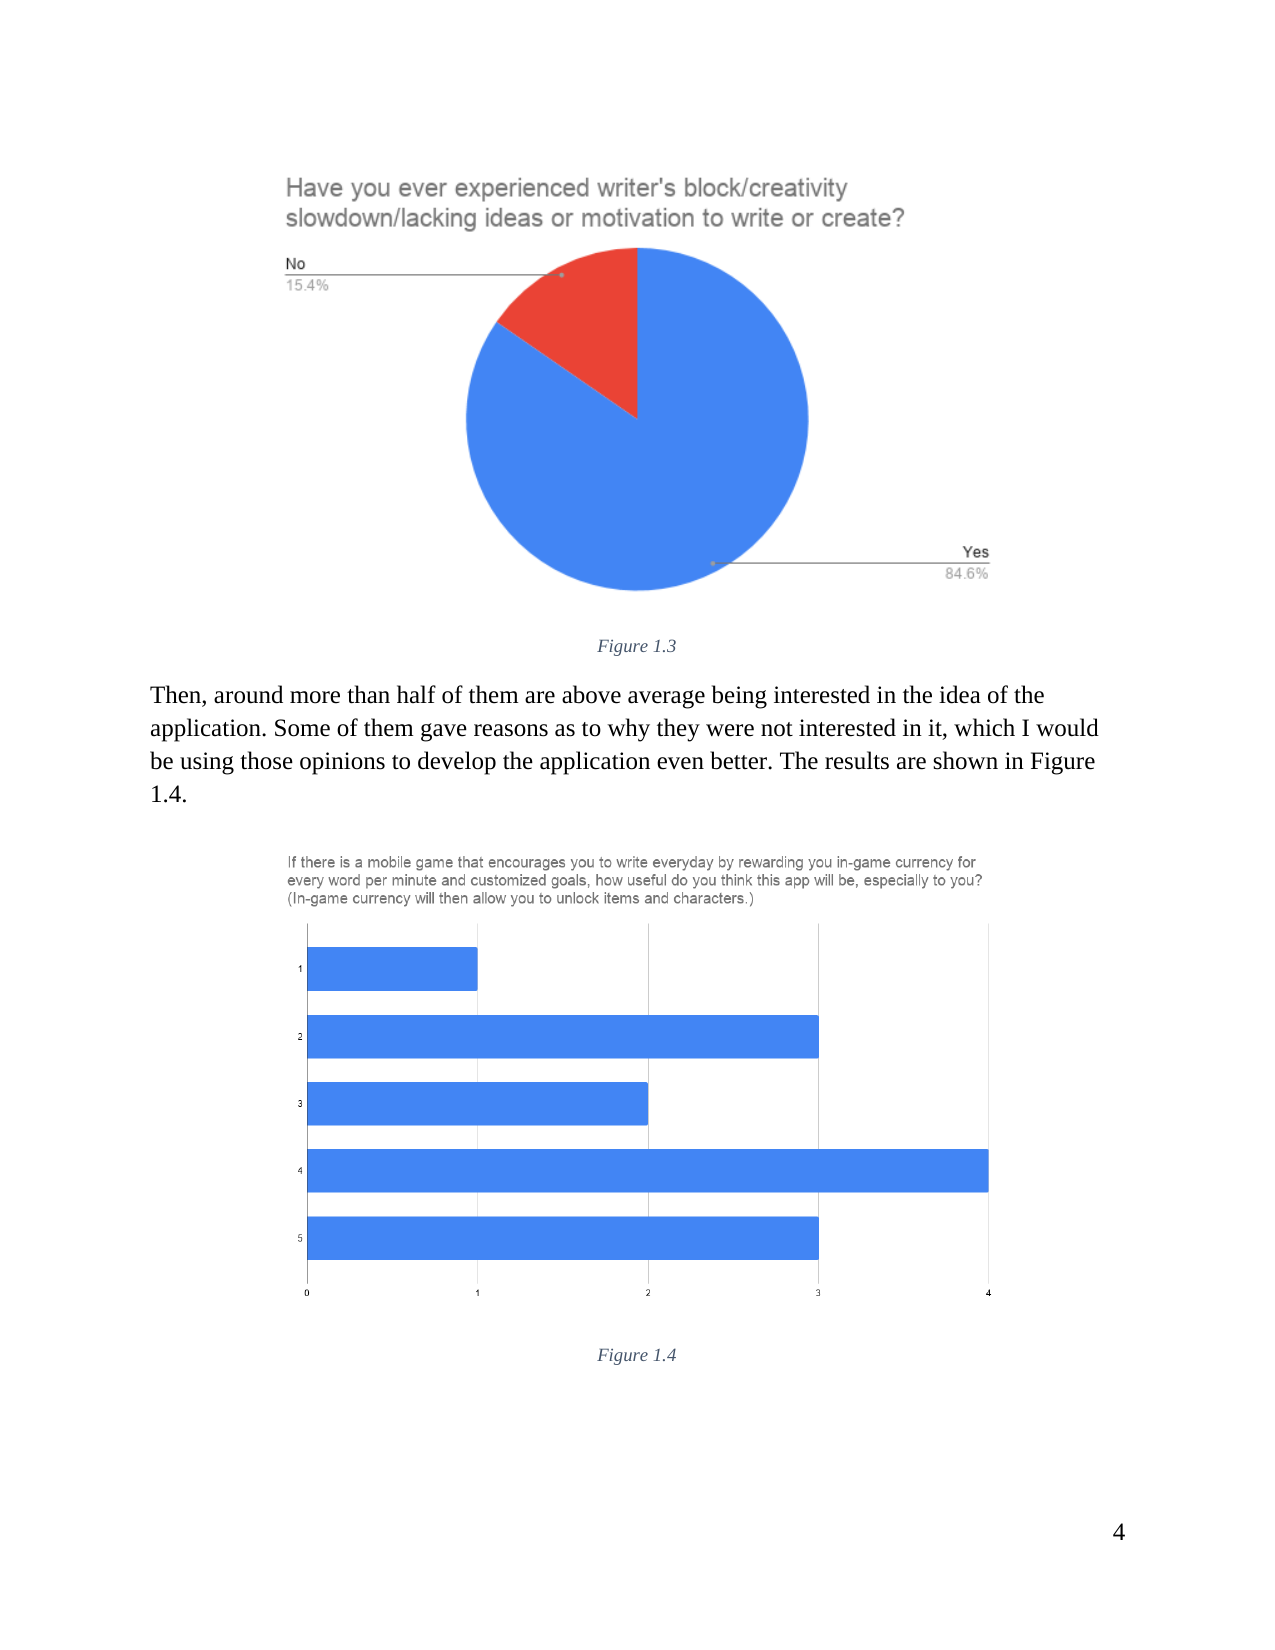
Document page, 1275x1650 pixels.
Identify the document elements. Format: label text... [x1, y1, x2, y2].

picture [262, 829, 1013, 1323]
text Figure 1.4 [150, 1344, 1125, 1366]
text Then, around more than half of them are above average being interested in the idea of the application. Some of them gave reasons as to why they were not interested in it, which I would be using those opinions to develop the application even better. The results are shown in Figure 1.4. [150, 680, 1125, 808]
picture [262, 150, 1013, 614]
text Figure 1.3 [150, 635, 1125, 656]
